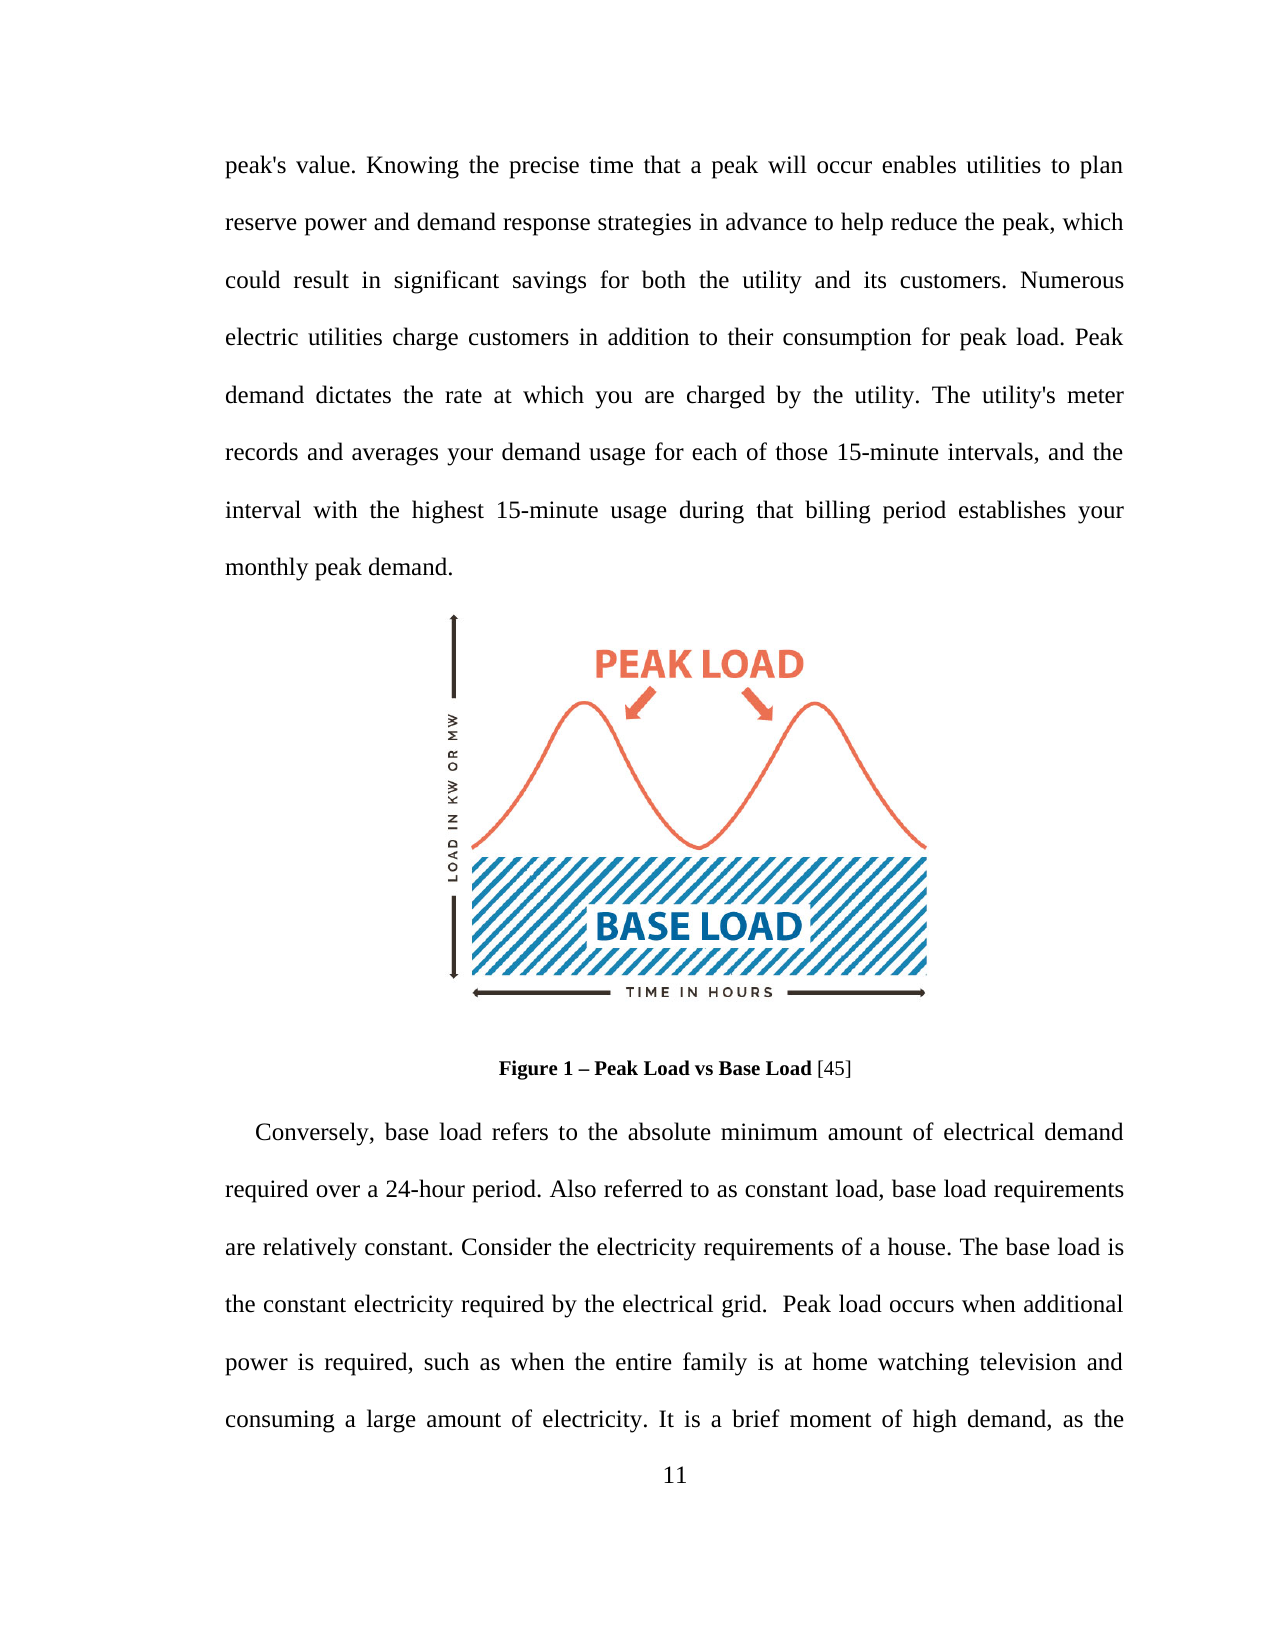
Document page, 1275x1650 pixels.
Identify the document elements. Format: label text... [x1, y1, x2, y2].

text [225, 1117, 1125, 1433]
picture [434, 610, 946, 1015]
text Figure 1 – Peak Load vs Base Load [45] [225, 1056, 1125, 1080]
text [225, 150, 1125, 581]
